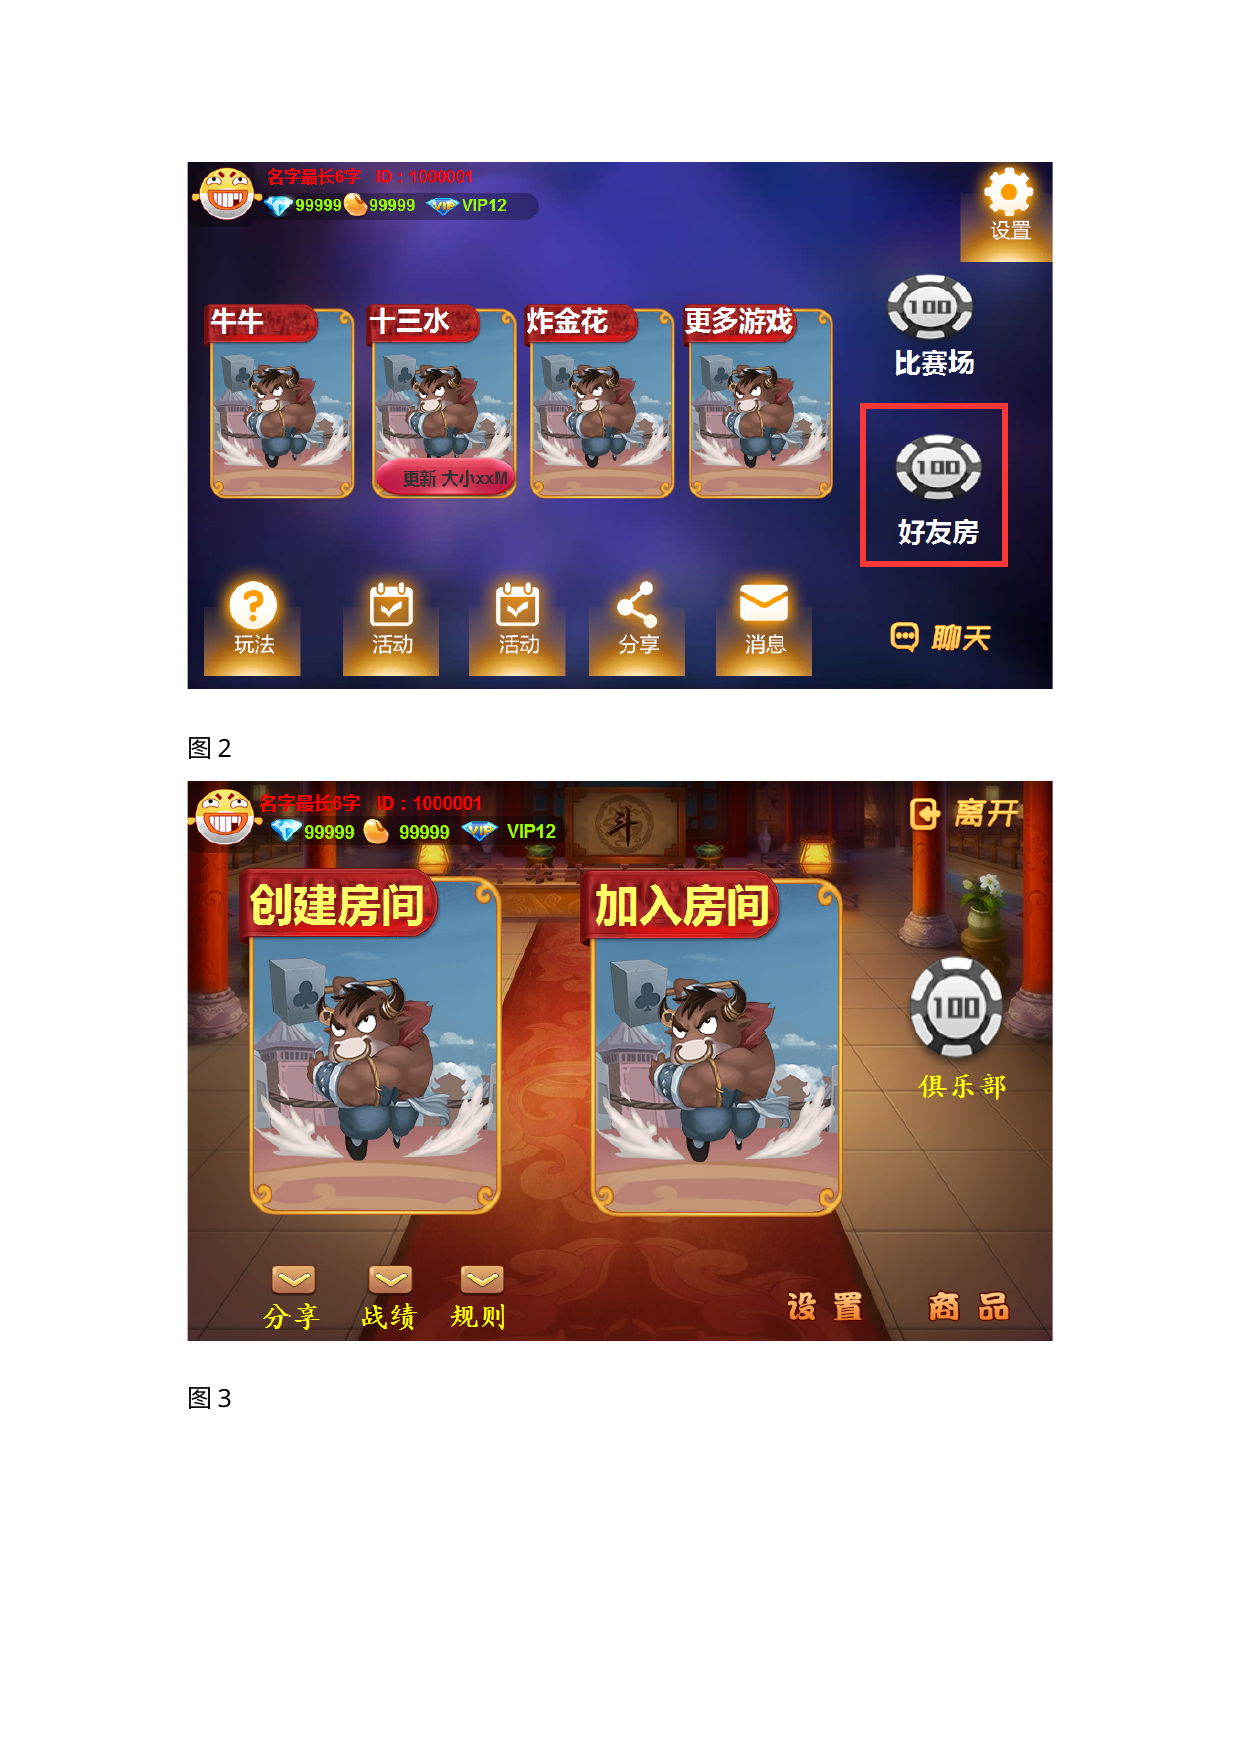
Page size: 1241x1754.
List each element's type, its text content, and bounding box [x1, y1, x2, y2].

picture [187, 162, 1053, 689]
text 图2 [187, 714, 1053, 779]
text 图3 [187, 1364, 1053, 1429]
picture [187, 779, 1053, 1341]
